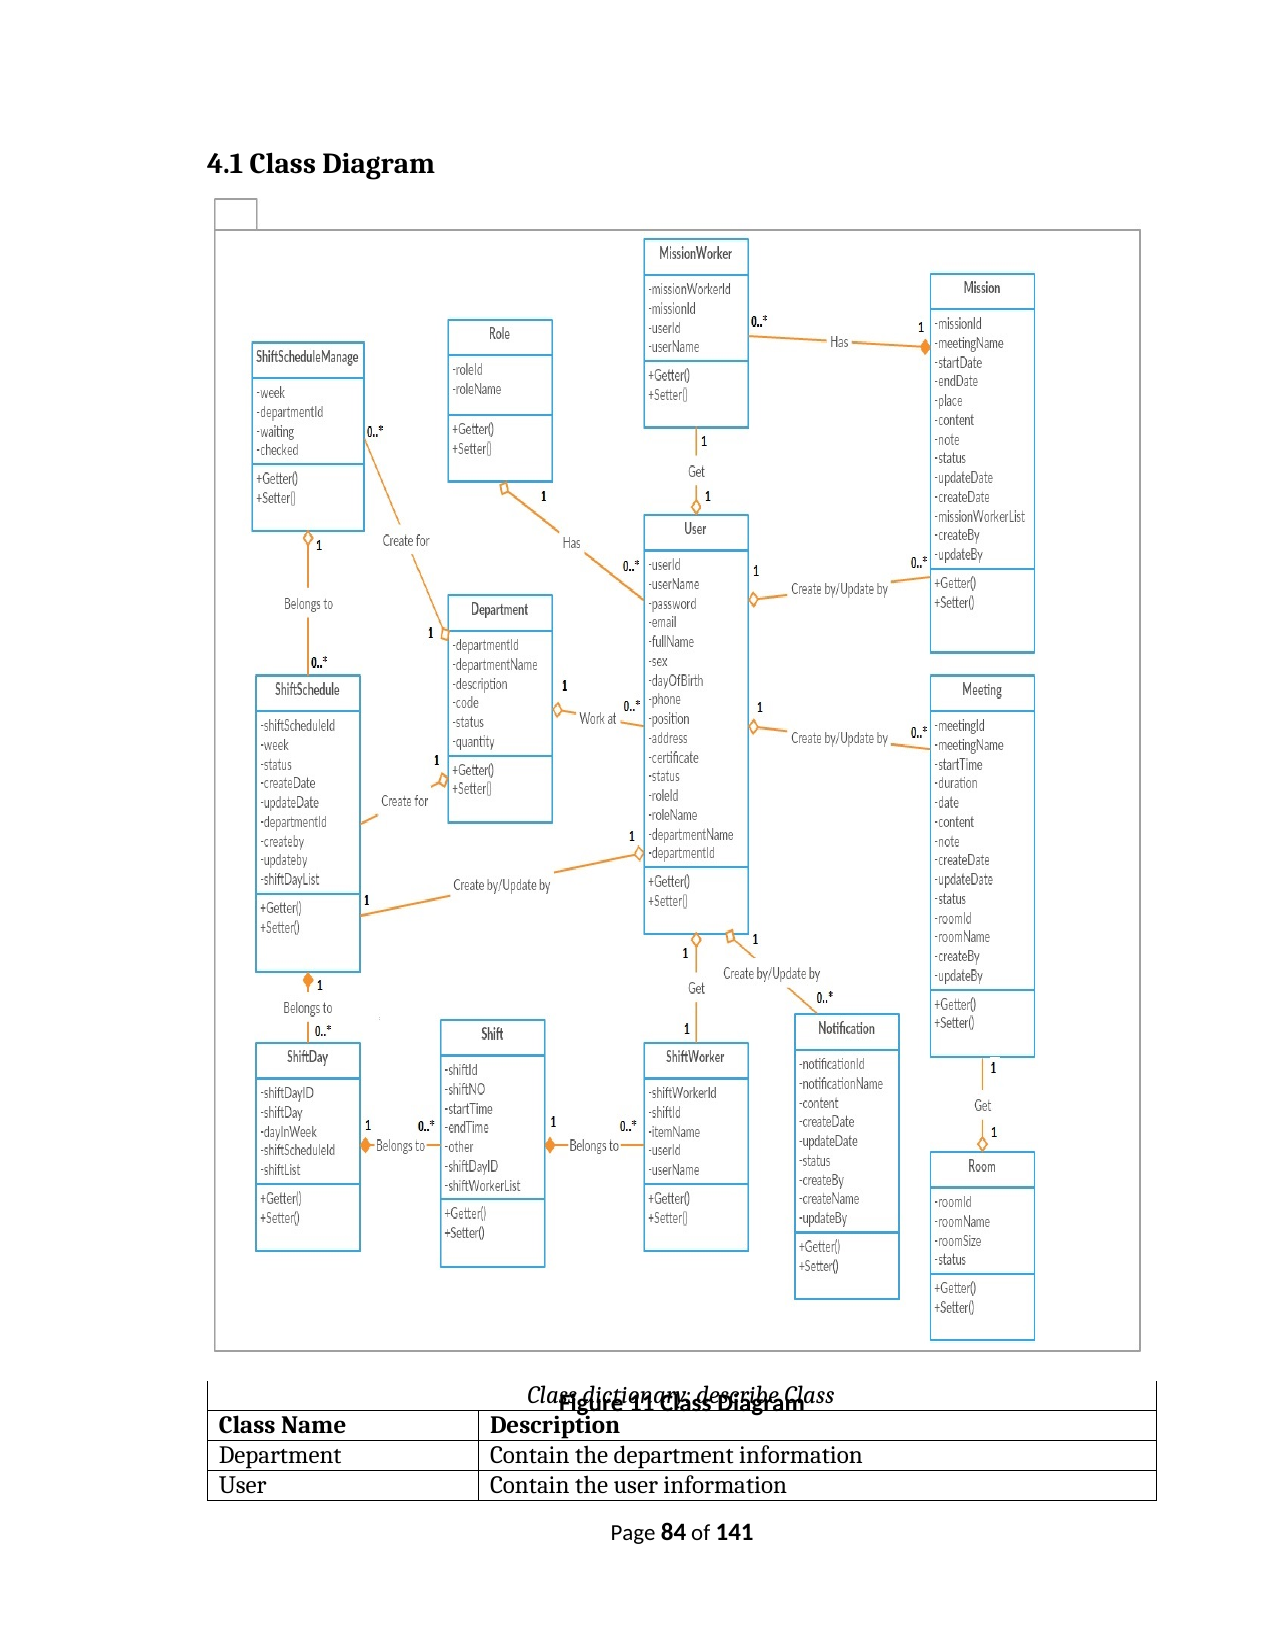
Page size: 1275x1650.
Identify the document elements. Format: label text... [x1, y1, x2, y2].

table_cell Contain the user information [479, 1471, 1156, 1499]
table_cell User [208, 1471, 478, 1499]
text 4.1 Class Diagram [207, 148, 1157, 181]
picture [206, 187, 1157, 1381]
table_cell Description [479, 1411, 1156, 1440]
table_cell Class Name [208, 1411, 478, 1440]
table_cell Contain the department information [479, 1441, 1156, 1470]
table_cell Department [208, 1441, 478, 1470]
table_header Class dictionary: describe Class [208, 1381, 1156, 1410]
